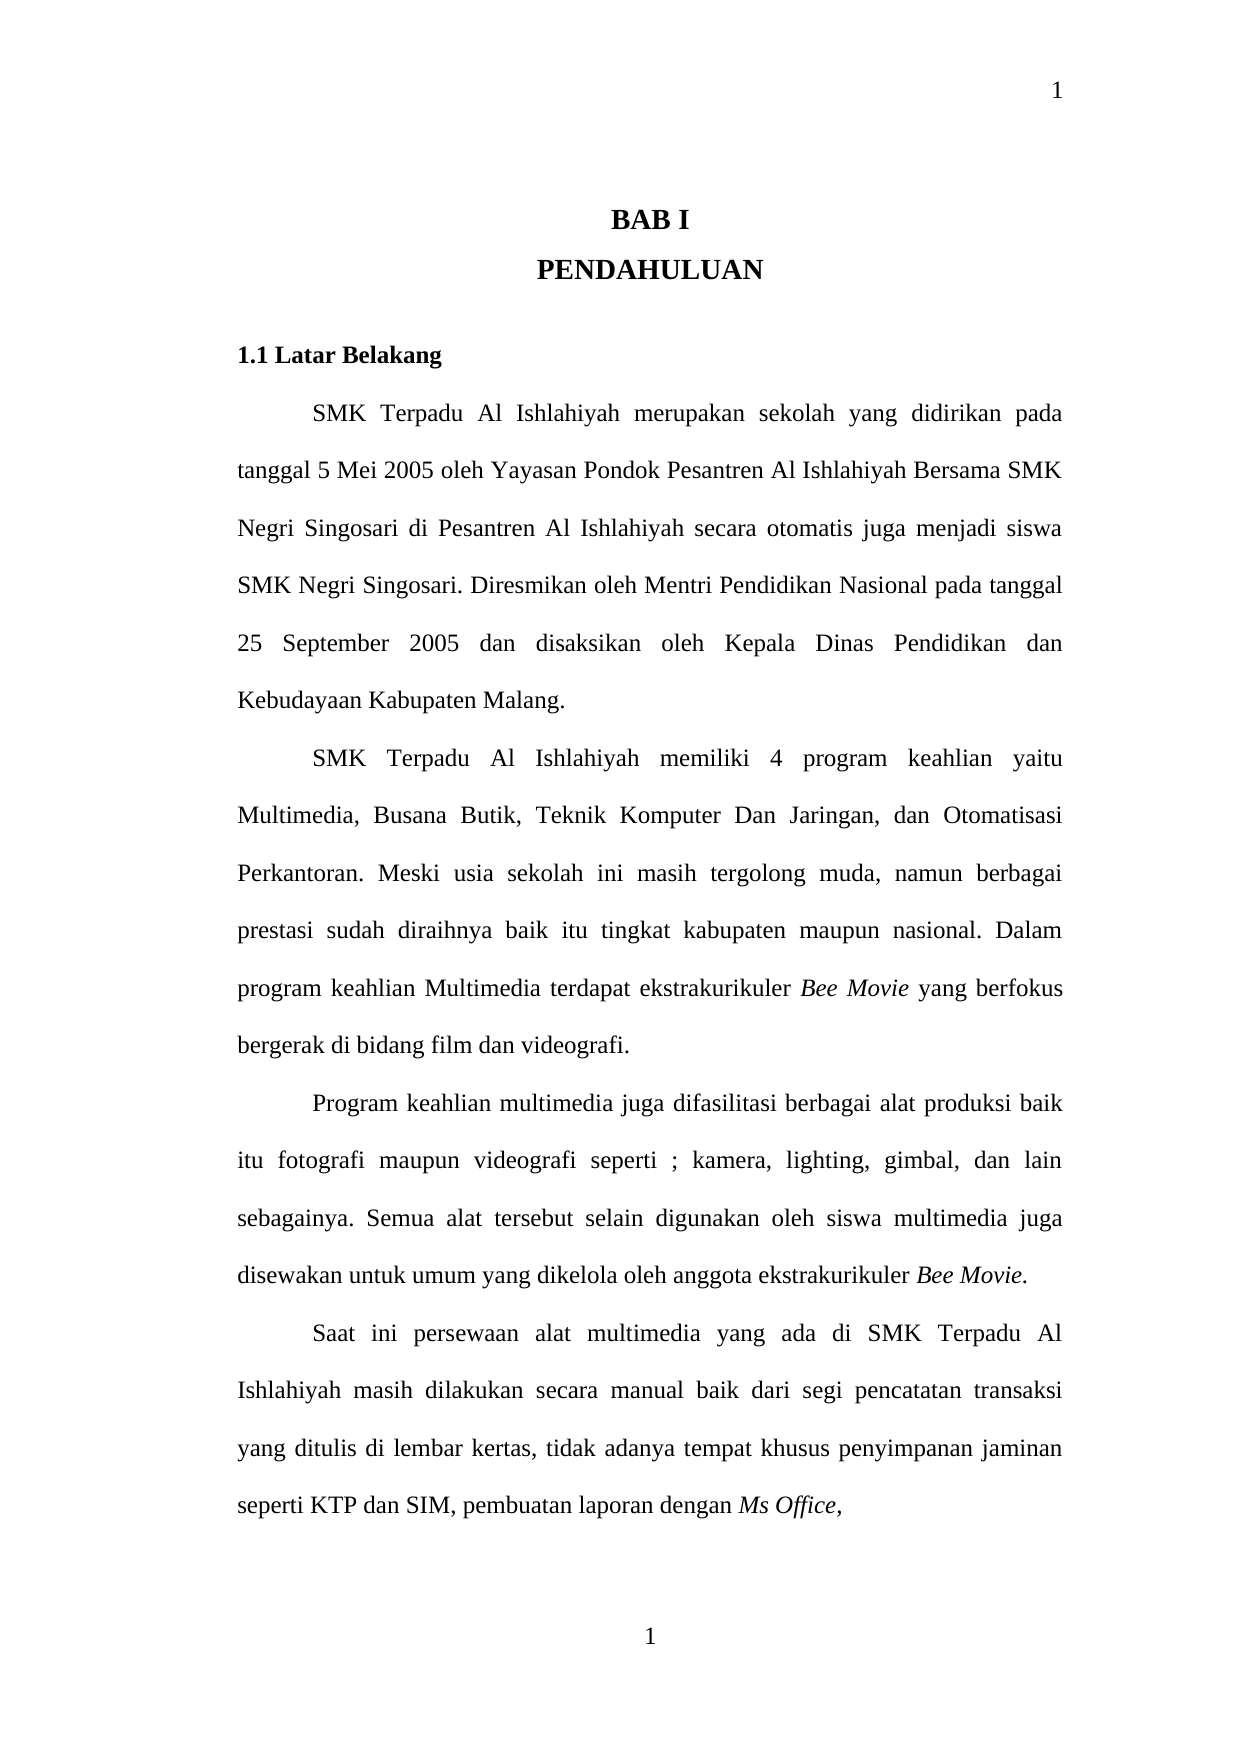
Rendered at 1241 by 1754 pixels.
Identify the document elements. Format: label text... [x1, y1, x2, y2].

list Saat ini persewaan alat multimedia yang ada di SMK Terpadu Al Ishlahiyah masih dilakukan secara manual baik dari segi pencatatan transaksi yang ditulis di lembar kertas, tidak adanya tempat khusus penyimpanan jaminan seperti KTP dan SIM, pembuatan laporan dengan Ms Office, [237, 1318, 1063, 1519]
subtitle BAB I PENDAHULUAN [237, 202, 1063, 286]
list SMK Terpadu Al Ishlahiyah merupakan sekolah yang didirikan pada tanggal 5 Mei 2005 oleh Yayasan Pondok Pesantren Al Ishlahiyah Bersama SMK Negri Singosari di Pesantren Al Ishlahiyah secara otomatis juga menjadi siswa SMK Negri Singosari. Diresmikan oleh Mentri Pendidikan Nasional pada tanggal 25 September 2005 dan disaksikan oleh Kepala Dinas Pendidikan dan Kebudayaan Kabupaten Malang. [237, 398, 1063, 714]
list Program keahlian multimedia juga difasilitasi berbagai alat produksi baik itu fotografi maupun videografi seperti ; kamera, lighting, gimbal, dan lain sebagainya. Semua alat tersebut selain digunakan oleh siswa multimedia juga disewakan untuk umum yang dikelola oleh anggota ekstrakurikuler Bee Movie. [237, 1088, 1063, 1289]
list SMK Terpadu Al Ishlahiyah memiliki 4 program keahlian yaitu Multimedia, Busana Butik, Teknik Komputer Dan Jaringan, dan Otomatisasi Perkantoran. Meski usia sekolah ini masih tergolong muda, namun berbagai prestasi sudah diraihnya baik itu tingkat kabupaten maupun nasional. Dalam program keahlian Multimedia terdapat ekstrakurikuler Bee Movie yang berfokus bergerak di bidang film dan videografi. [237, 743, 1063, 1059]
subtitle 1.1 Latar Belakang [237, 340, 1063, 369]
